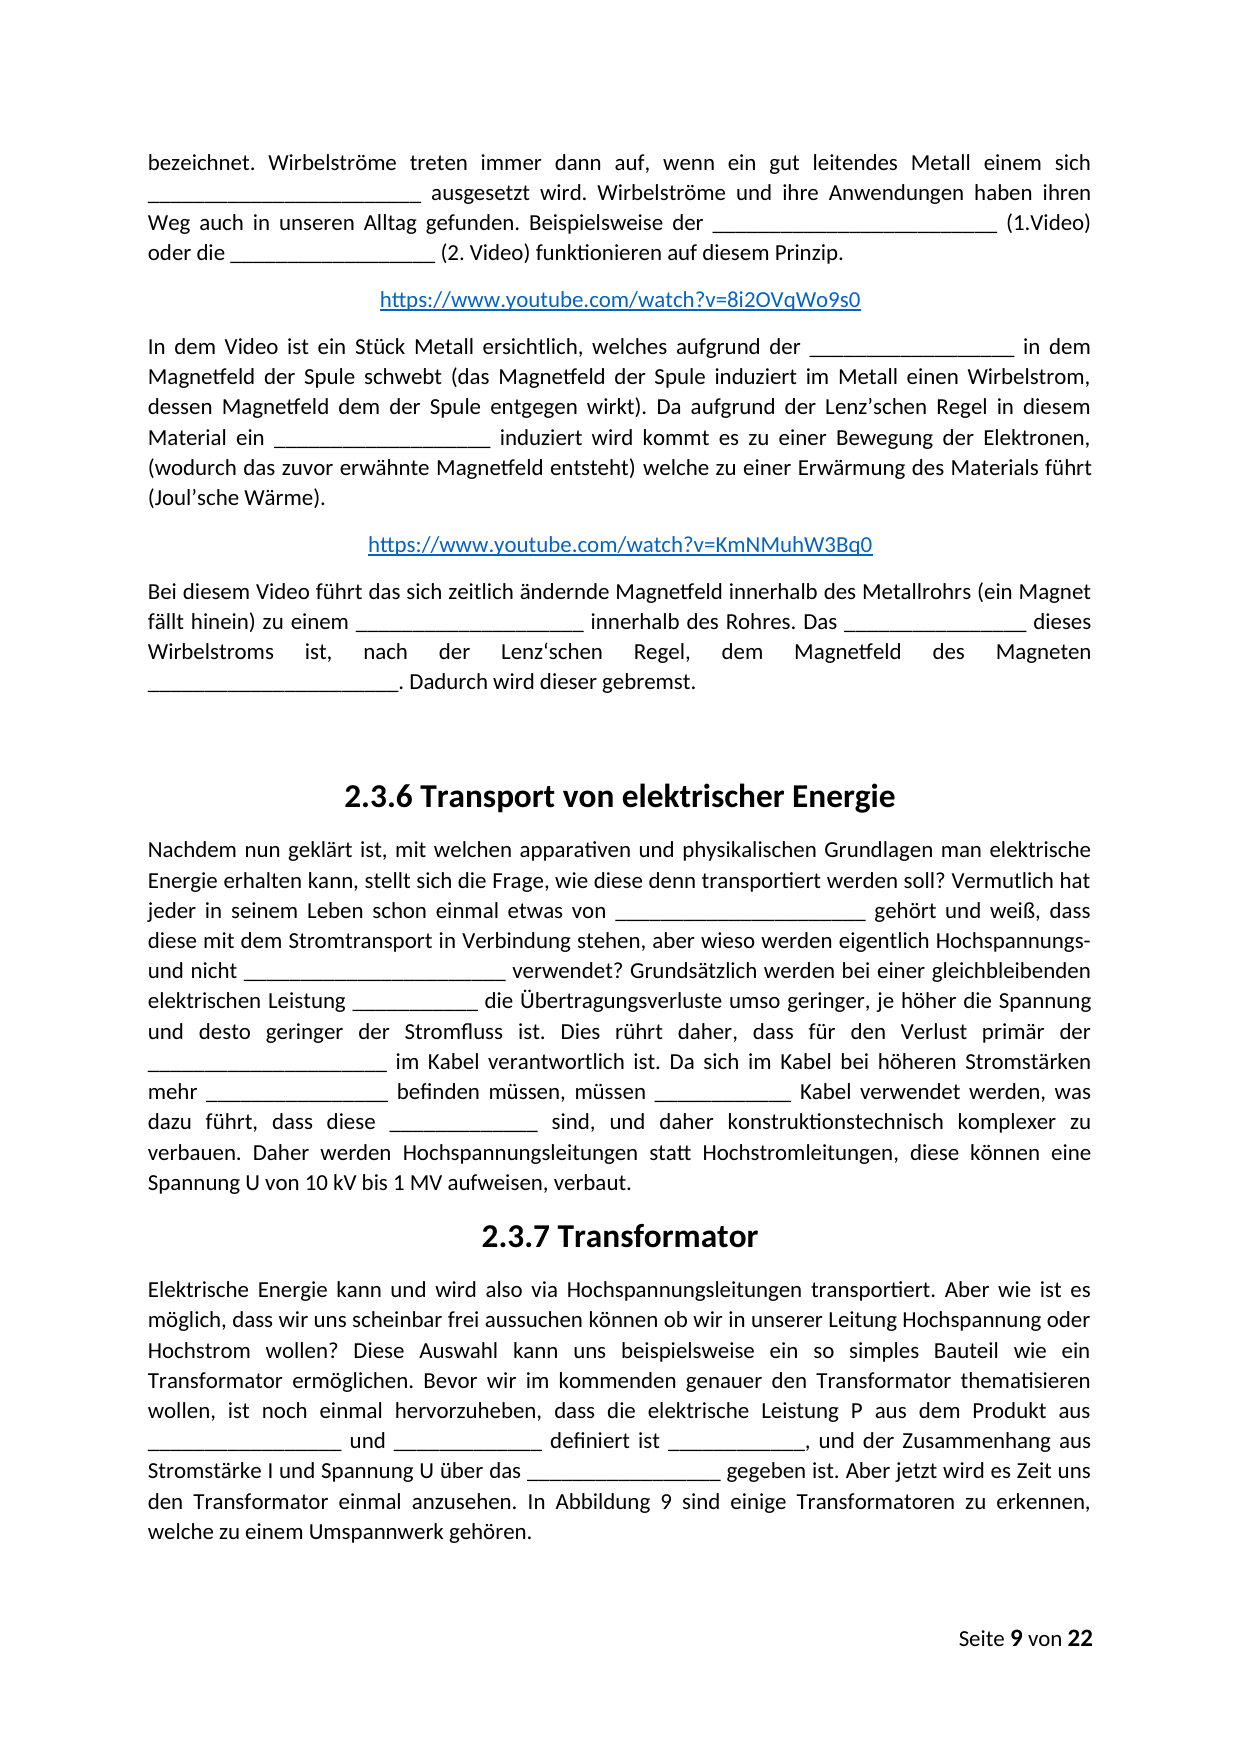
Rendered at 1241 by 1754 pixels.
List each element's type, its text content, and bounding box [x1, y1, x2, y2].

text In dem Video ist ein Stück Metall ersichtlich, welches aufgrund der __________________ in dem Magnetfeld der Spule schwebt (das Magnetfeld der Spule induziert im Metall einen Wirbelstrom, dessen Magnetfeld dem der Spule entgegen wirkt). Da aufgrund der Lenz’schen Regel in diesem Material ein ___________________ induziert wird kommt es zu einer Bewegung der Elektronen, (wodurch das zuvor erwähnte Magnetfeld entsteht) welche zu einer Erwärmung des Materials führt (Joul’sche Wärme). [148, 332, 1093, 511]
text Bei diesem Video führt das sich zeitlich ändernde Magnetfeld innerhalb des Metallrohrs (ein Magnet fällt hinein) zu einem ____________________ innerhalb des Rohres. Das ________________ dieses Wirbelstroms ist, nach der Lenz‘schen Regel, dem Magnetfeld des Magneten ______________________. Dadurch wird dieser gebremst. [148, 577, 1093, 695]
text 2.3.7 Transformator [148, 1215, 1093, 1255]
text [148, 148, 1093, 266]
text 2.3.6 Transport von elektrischer Energie [148, 775, 1093, 816]
text Nachdem nun geklärt ist, mit welchen apparativen und physikalischen Grundlagen man elektrische Energie erhalten kann, stellt sich die Frage, wie diese denn transportiert werden soll? Vermutlich hat jeder in seinem Leben schon einmal etwas von ______________________ gehört und weiß, dass diese mit dem Stromtransport in Verbindung stehen, aber wieso werden eigentlich Hochspannungs- und nicht _______________________ verwendet? Grundsätzlich werden bei einer gleichbleibenden elektrischen Leistung ___________ die Übertragungsverluste umso geringer, je höher die Spannung und desto geringer der Stromfluss ist. Dies rührt daher, dass für den Verlust primär der _____________________ im Kabel verantwortlich ist. Da sich im Kabel bei höheren Stromstärken mehr ________________ befinden müssen, müssen ____________ Kabel verwendet werden, was dazu führt, dass diese _____________ sind, und daher konstruktionstechnisch komplexer zu verbauen. Daher werden Hochspannungsleitungen statt Hochstromleitungen, diese können eine Spannung U von 10 kV bis 1 MV aufweisen, verbaut. [148, 836, 1093, 1196]
text https://www.youtube.com/watch?v=KmNMuhW3Bq0 [148, 530, 1093, 558]
text https://www.youtube.com/watch?v=8i2OVqWo9s0 [148, 285, 1093, 313]
text Elektrische Energie kann und wird also via Hochspannungsleitungen transportiert. Aber wie ist es möglich, dass wir uns scheinbar frei aussuchen können ob wir in unserer Leitung Hochspannung oder Hochstrom wollen? Diese Auswahl kann uns beispielsweise ein so simples Bauteil wie ein Transformator ermöglichen. Bevor wir im kommenden genauer den Transformator thematisieren wollen, ist noch einmal hervorzuheben, dass die elektrische Leistung P aus dem Produkt aus _________________ und _____________ definiert ist ____________, und der Zusammenhang aus Stromstärke I und Spannung U über das _________________ gegeben ist. Aber jetzt wird es Zeit uns den Transformator einmal anzusehen. In Abbildung 9 sind einige Transformatoren zu erkennen, welche zu einem Umspannwerk gehören. [148, 1275, 1093, 1545]
